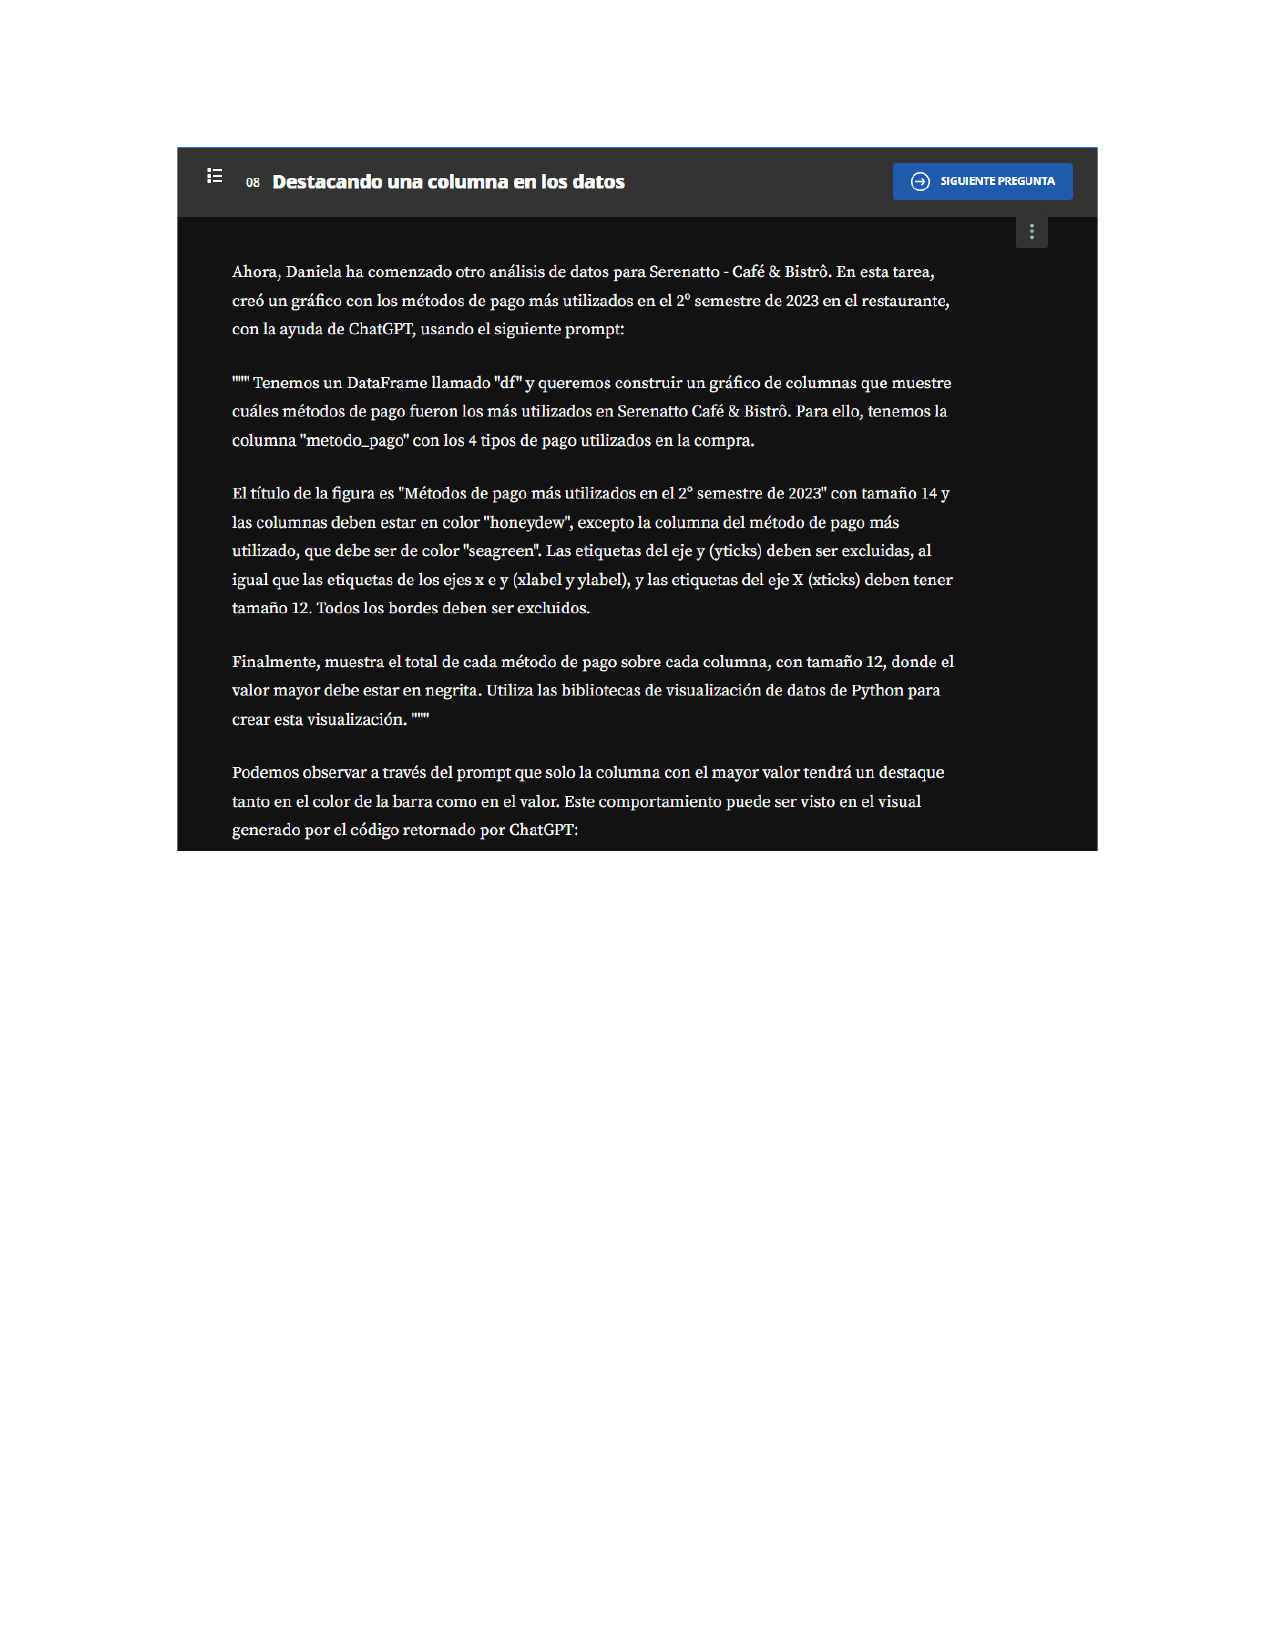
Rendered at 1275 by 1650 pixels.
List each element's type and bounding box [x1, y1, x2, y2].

picture [177, 147, 1098, 851]
